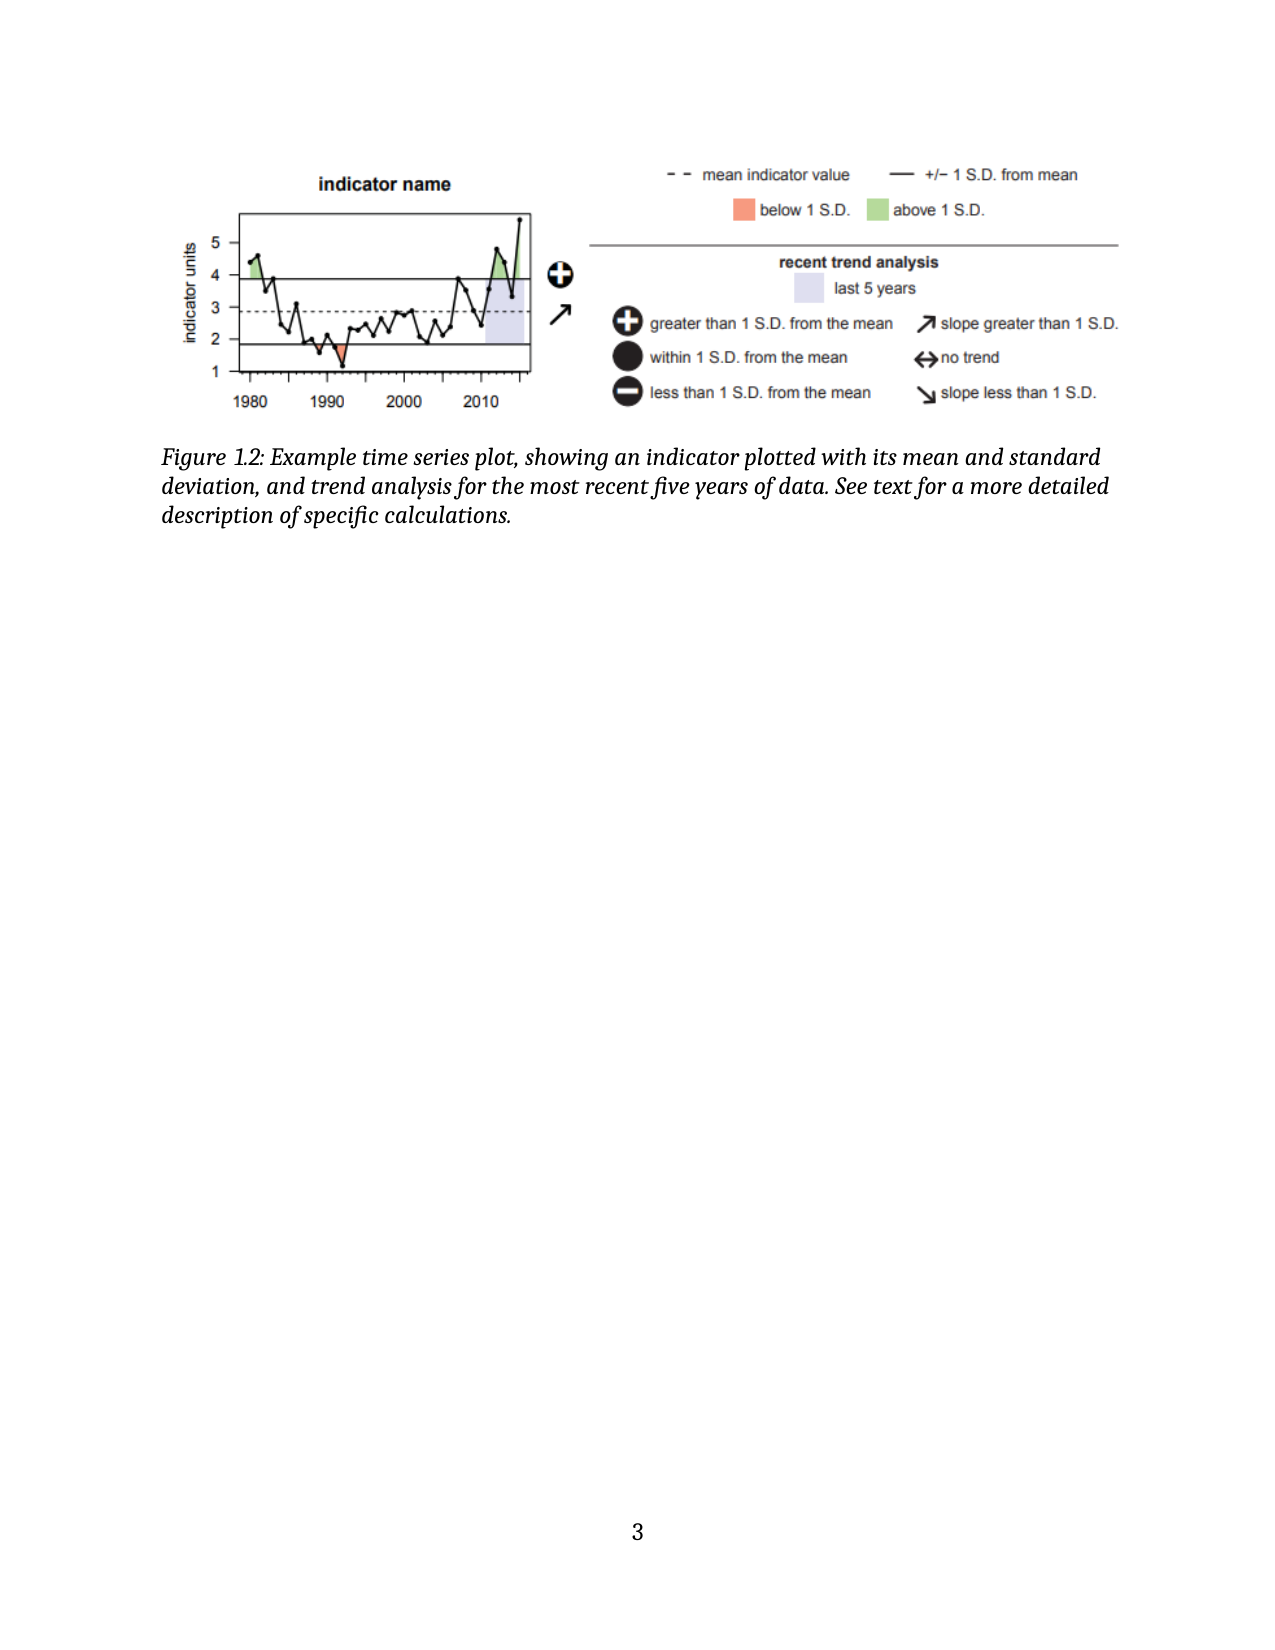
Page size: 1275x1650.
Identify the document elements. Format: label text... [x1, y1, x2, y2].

picture [161, 153, 1125, 423]
table_header Figure 1.2: Example time series plot, showing an indicator plotted with its mean and standard deviation, and trend analysis for the most recent five years of data. See text for a more detailed description of specific calculations. [150, 150, 1125, 542]
